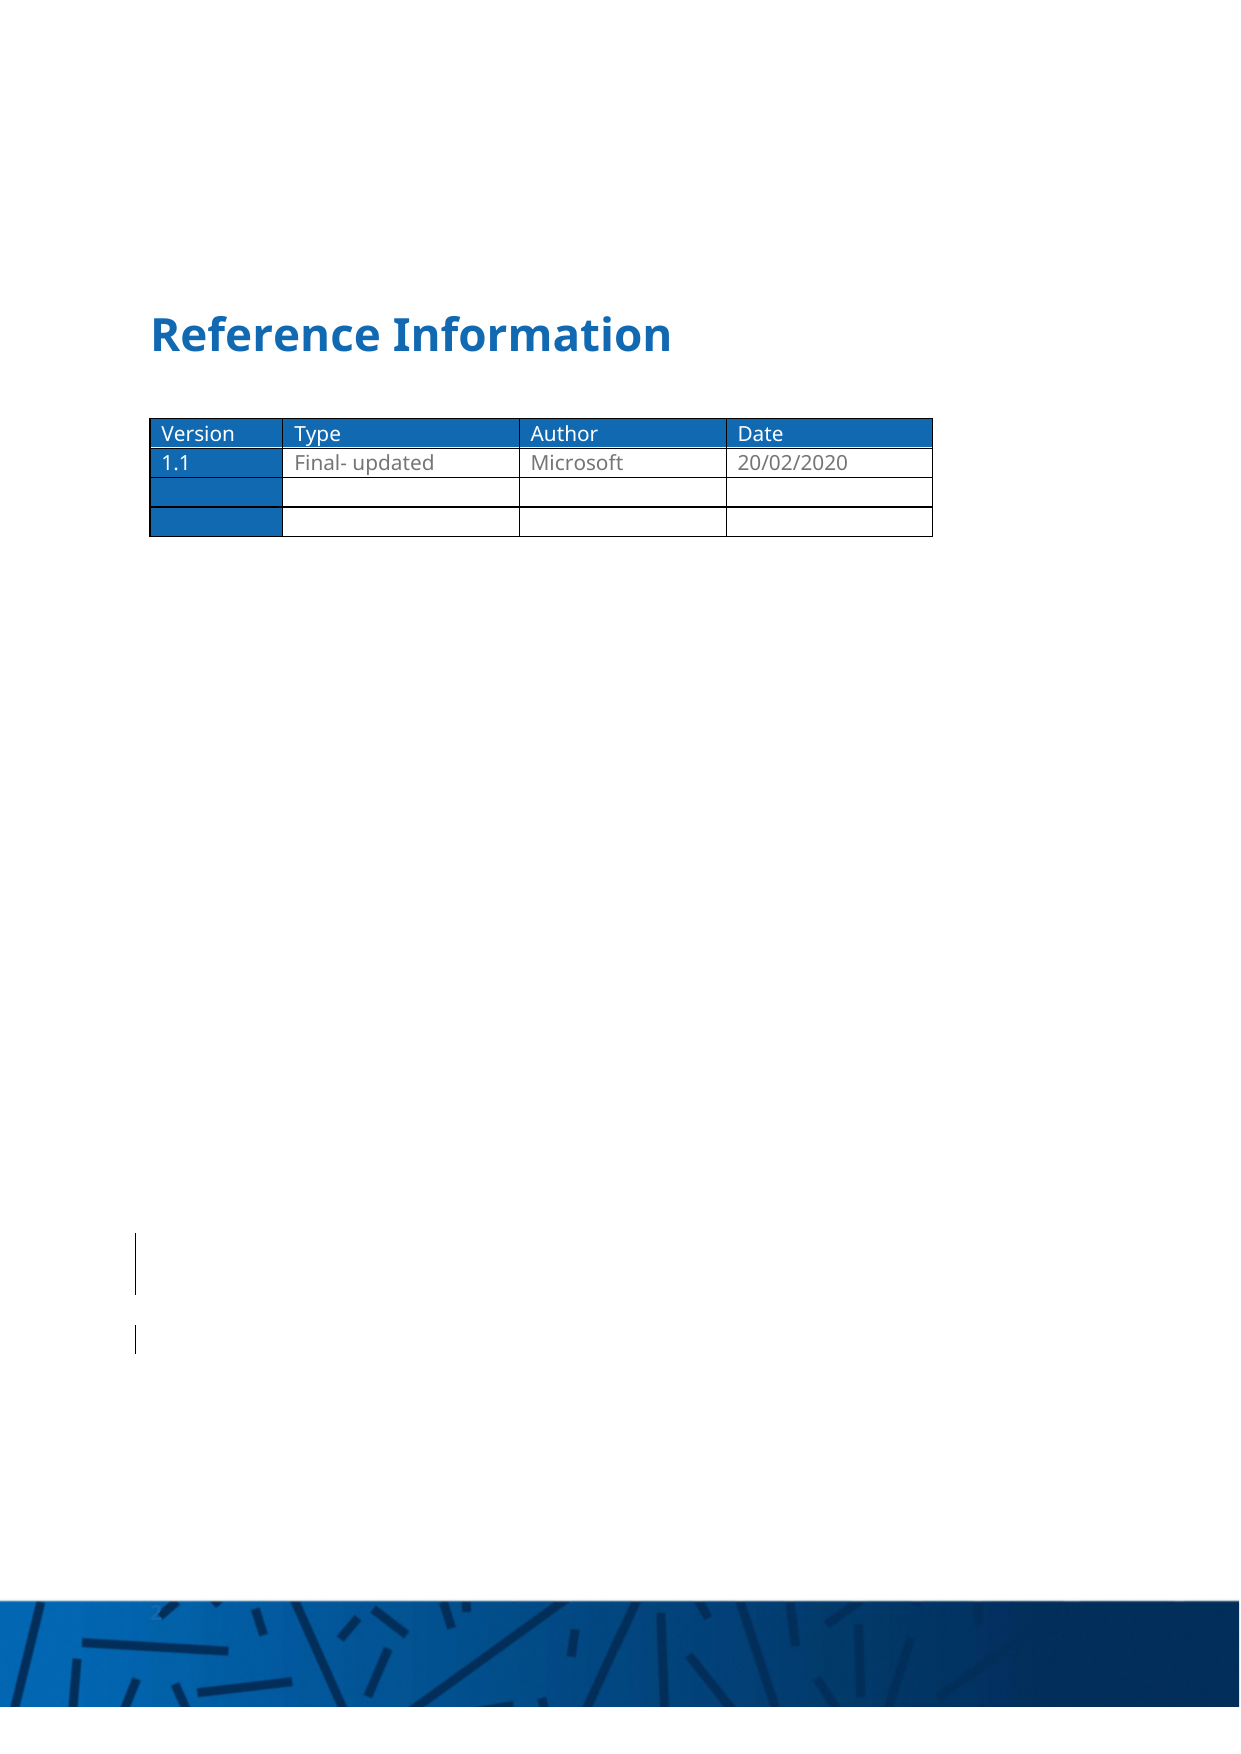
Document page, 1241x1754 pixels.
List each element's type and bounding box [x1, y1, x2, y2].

picture [0, 1598, 1240, 1707]
